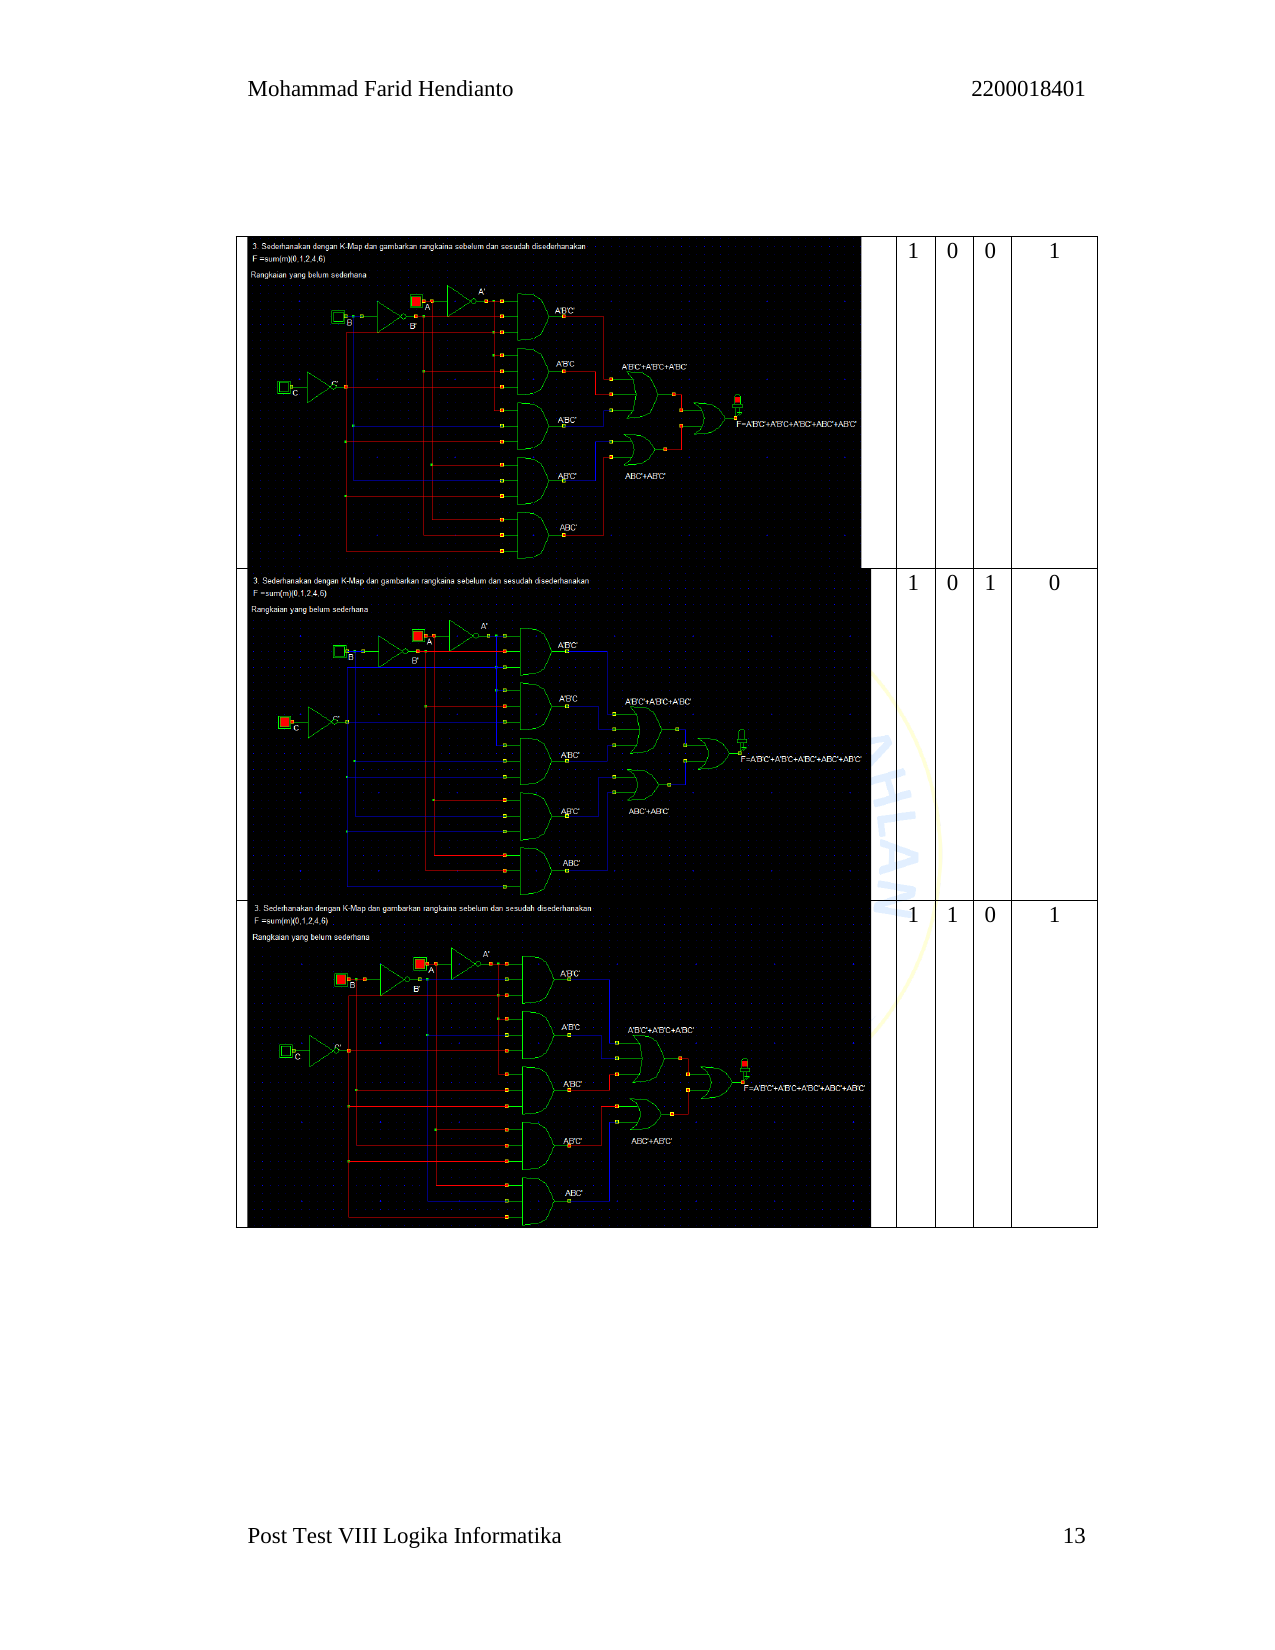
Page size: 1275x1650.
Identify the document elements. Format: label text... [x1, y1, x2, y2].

table_cell [872, 901, 896, 1227]
table_cell 1 [897, 569, 935, 900]
table_cell 0 [936, 237, 973, 568]
table_cell 0 [1012, 569, 1097, 900]
table_cell 1 [1012, 901, 1097, 1227]
table_cell [237, 237, 247, 568]
table_cell [862, 237, 896, 568]
table_cell [237, 569, 247, 900]
picture [247, 901, 872, 1228]
table_cell [872, 569, 896, 900]
table_cell 0 [974, 901, 1011, 1227]
table_cell 1 [974, 569, 1011, 900]
table_cell 1 [897, 901, 935, 1227]
table_cell 0 [936, 569, 973, 900]
table_cell 1 [897, 237, 935, 568]
table_cell 0 [974, 237, 1011, 568]
picture [247, 237, 872, 900]
table_cell 1 [936, 901, 973, 1227]
table_cell 1 [1012, 237, 1097, 568]
table_cell [237, 901, 247, 1227]
